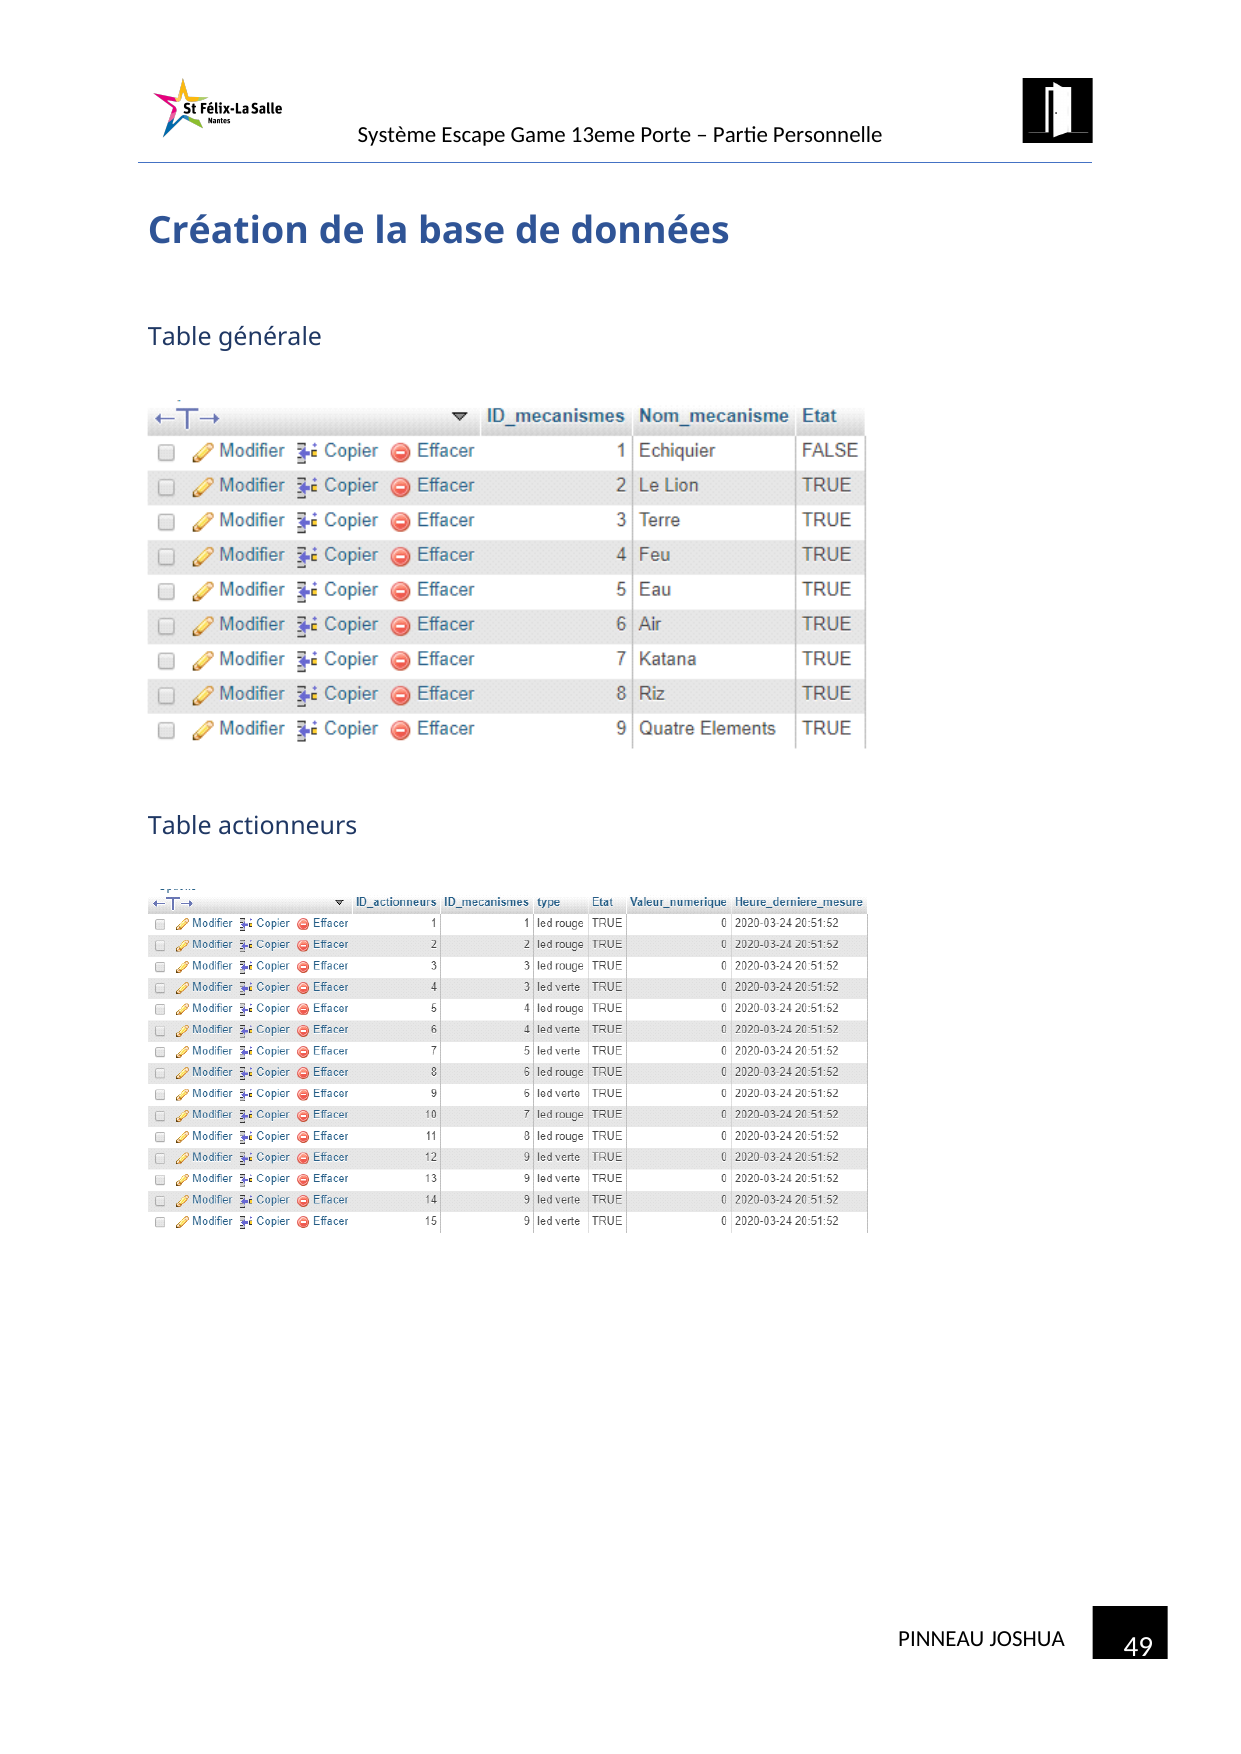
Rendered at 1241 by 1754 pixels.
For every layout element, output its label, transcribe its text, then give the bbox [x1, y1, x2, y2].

picture [147, 400, 868, 757]
picture [1022, 78, 1093, 143]
subtitle Table actionneurs [148, 807, 1092, 878]
picture [147, 889, 868, 1238]
subtitle Création de la base de données [148, 204, 1092, 310]
subtitle Table générale [148, 318, 1092, 389]
picture [147, 73, 290, 142]
